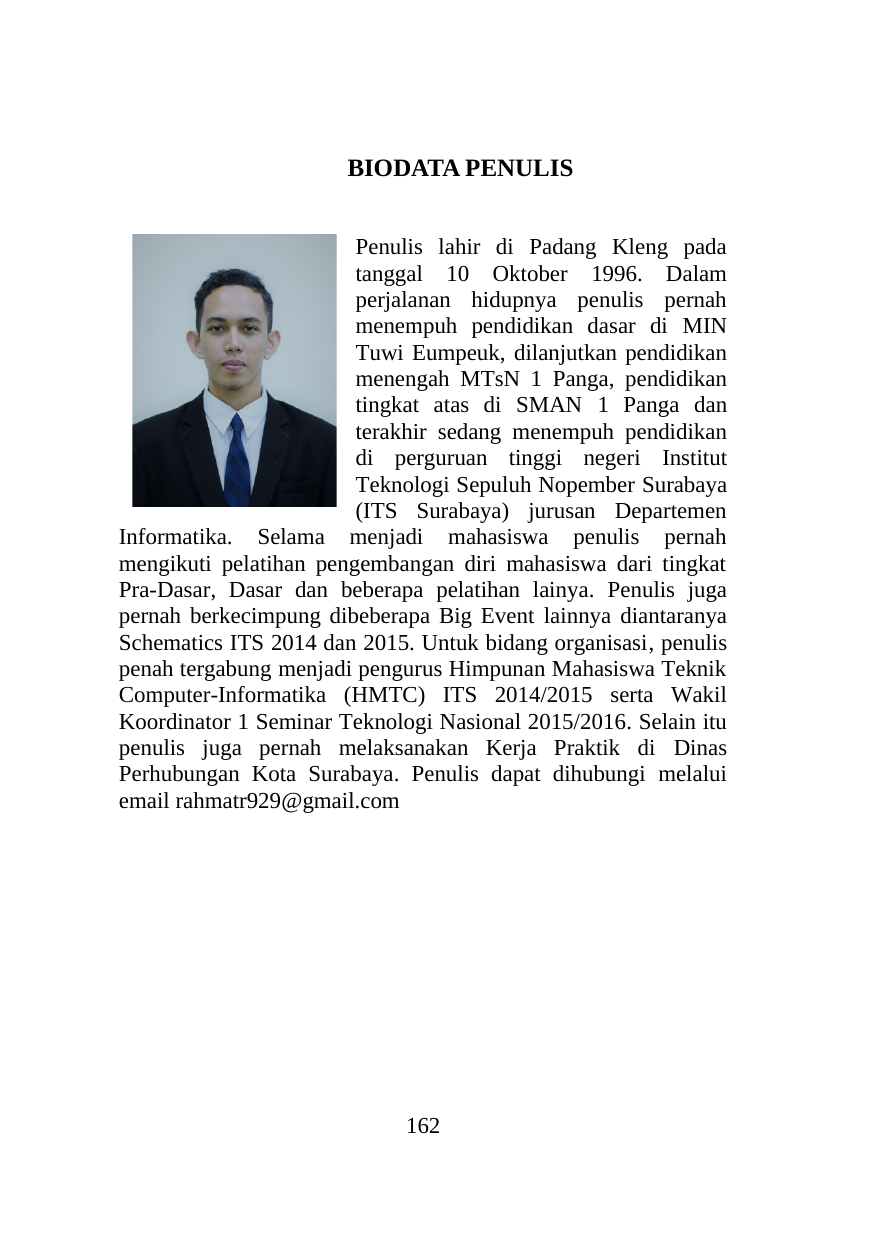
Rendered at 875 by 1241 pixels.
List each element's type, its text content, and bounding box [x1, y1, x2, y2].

text Penulis lahir di Padang Kleng pada tanggal 10 Oktober 1996. Dalam perjalanan hidupnya penulis pernah menempuh pendidikan dasar di MIN Tuwi Eumpeuk, dilanjutkan pendidikan menengah MTsN 1 Panga, pendidikan tingkat atas di SMAN 1 Panga dan terakhir sedang menempuh pendidikan di perguruan tinggi negeri Institut Teknologi Sepuluh Nopember Surabaya (ITS Surabaya) jurusan Departemen Informatika. Selama menjadi mahasiswa penulis pernah mengikuti pelatihan pengembangan diri mahasiswa dari tingkat Pra-Dasar, Dasar dan beberapa pelatihan lainya. Penulis juga pernah berkecimpung dibeberapa Big Event lainnya diantaranya Schematics ITS 2014 dan 2015. Untuk bidang organisasi, penulis penah tergabung menjadi pengurus Himpunan Mahasiswa Teknik Computer-Informatika (HMTC) ITS 2014/2015 serta Wakil Koordinator 1 Seminar Teknologi Nasional 2015/2016. Selain itu penulis juga pernah melaksanakan Kerja Praktik di Dinas Perhubungan Kota Surabaya. Penulis dapat dihubungi melalui email rahmatr929@gmail.com [119, 233, 727, 813]
picture [132, 234, 337, 507]
subtitle BIODATA PENULIS [119, 153, 727, 182]
